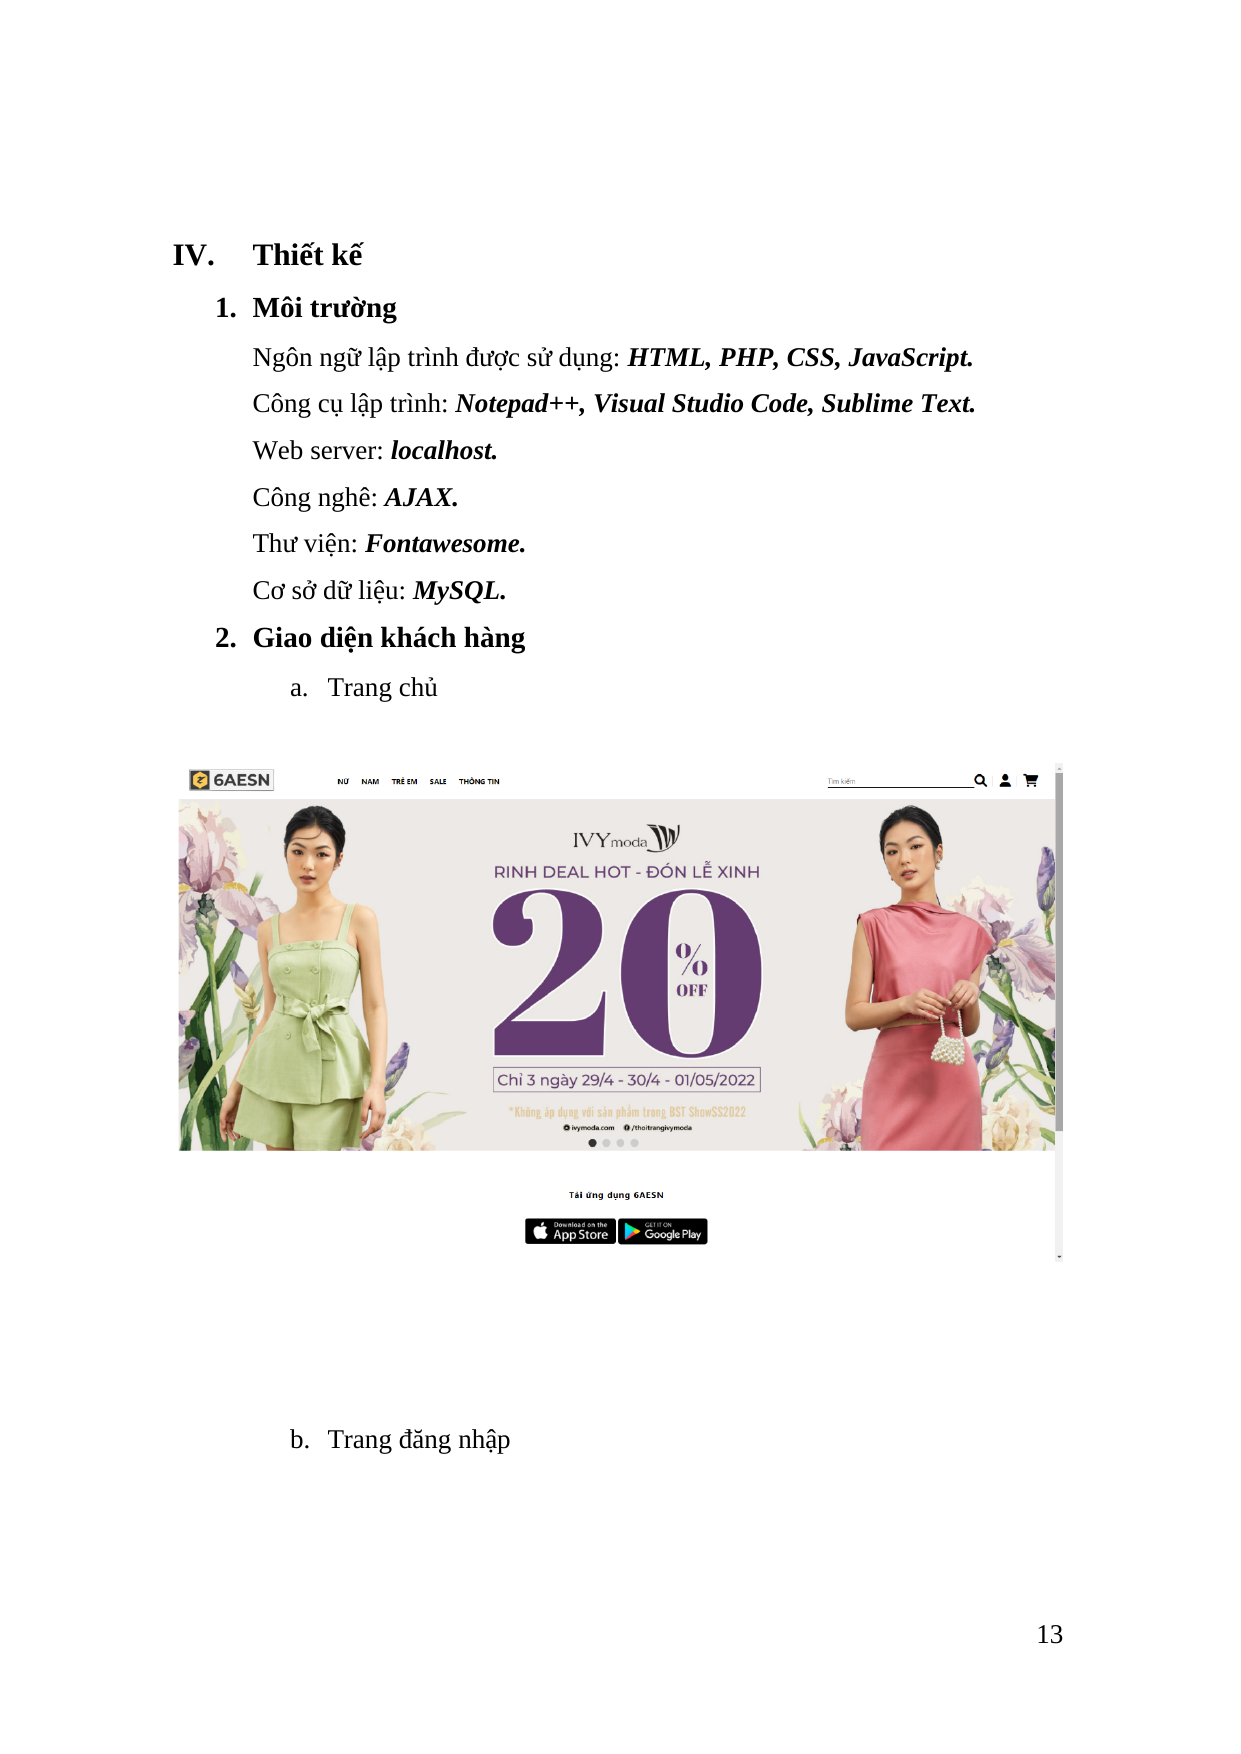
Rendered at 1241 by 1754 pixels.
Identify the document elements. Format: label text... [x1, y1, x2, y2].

list Trang đăng nhập [290, 1423, 1063, 1454]
list Môi trường [215, 290, 1063, 324]
list Web server: localhost. [252, 434, 1063, 465]
list Thiết kế [215, 236, 1063, 272]
list Công cụ lập trình: Notepad++, Visual Studio Code, Sublime Text. [252, 387, 1063, 418]
picture [178, 763, 1063, 1262]
list Thư viện: Fontawesome. [252, 527, 1063, 558]
list Giao diện khách hàng [215, 621, 1063, 654]
list Công nghê: AJAX. [252, 481, 1063, 512]
list Ngôn ngữ lập trình được sử dụng: HTML, PHP, CSS, JavaScript. [252, 341, 1063, 372]
list Cơ sở dữ liệu: MySQL. [252, 574, 1063, 605]
list Trang chủ [290, 671, 1063, 702]
